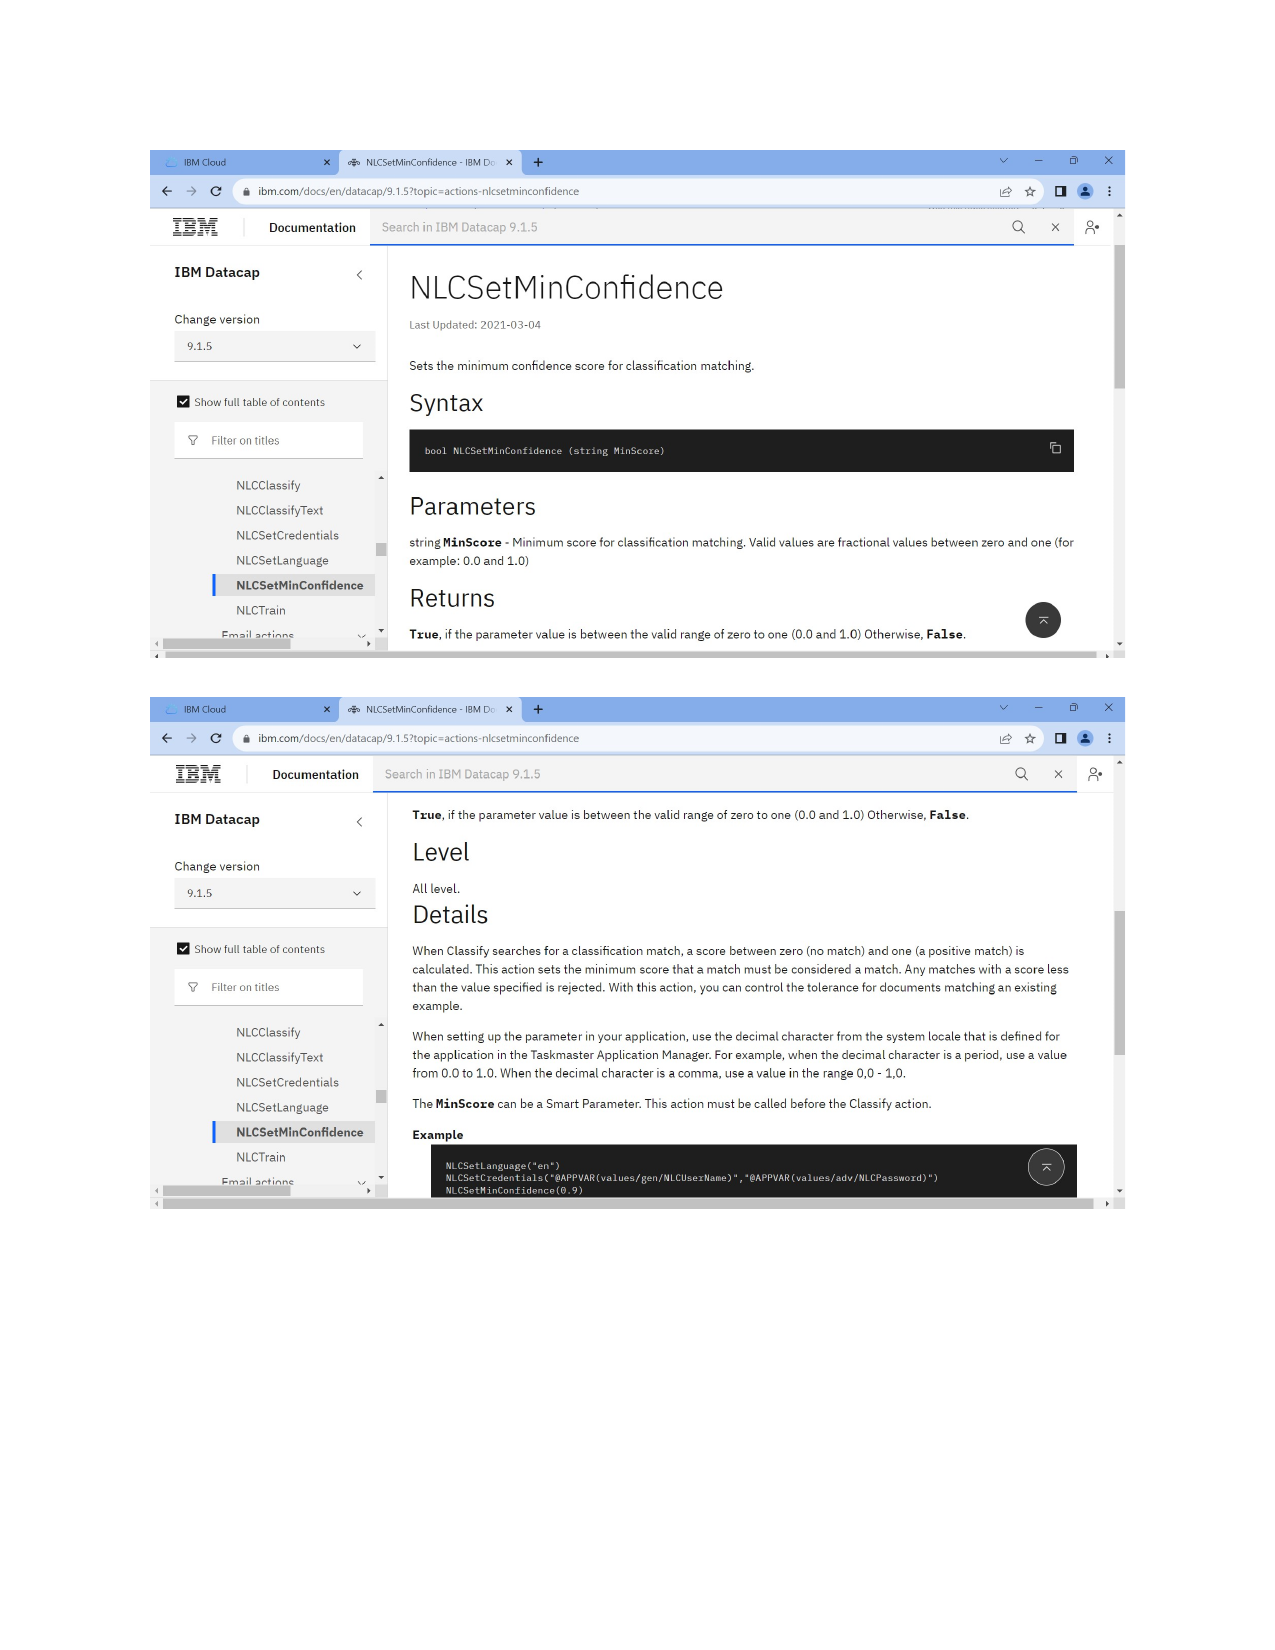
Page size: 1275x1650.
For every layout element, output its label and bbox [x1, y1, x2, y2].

picture [150, 697, 1125, 1209]
picture [150, 150, 1125, 658]
